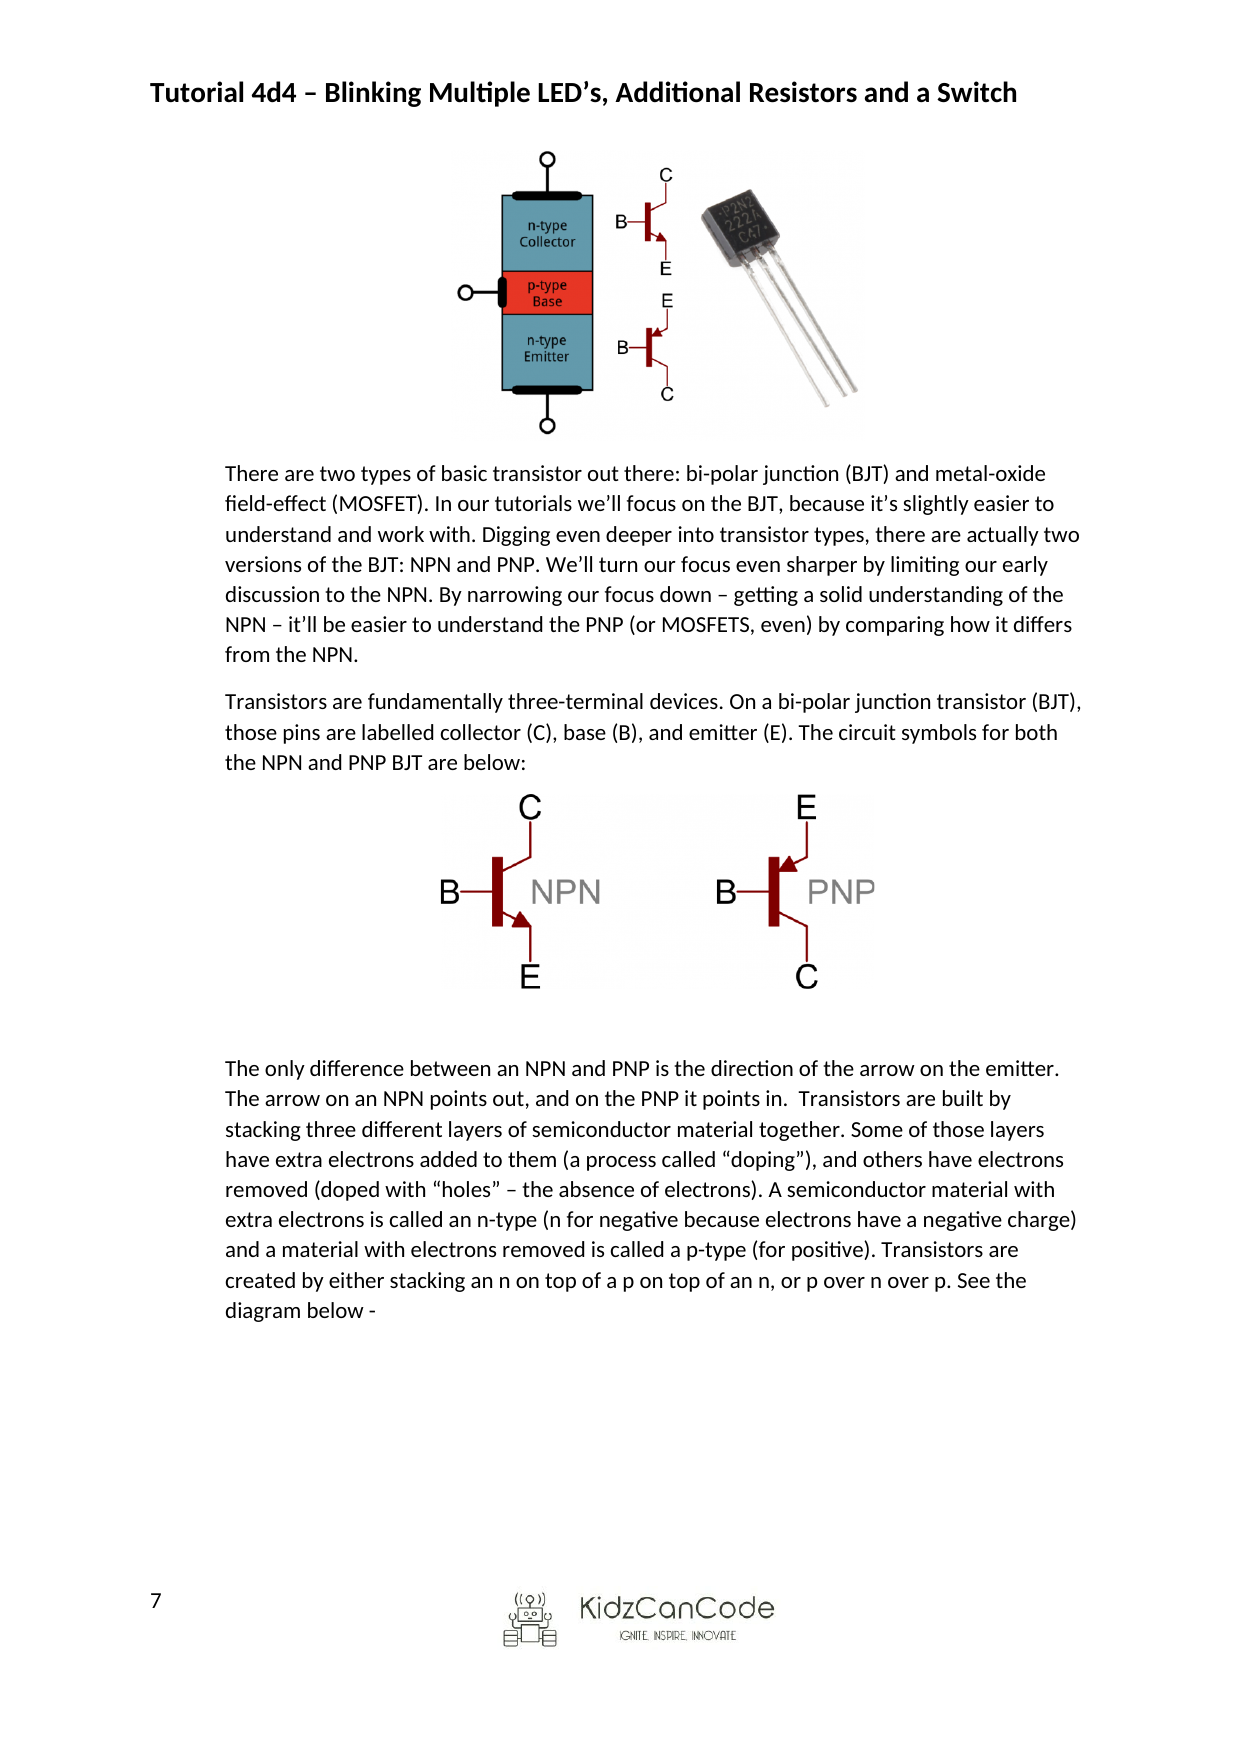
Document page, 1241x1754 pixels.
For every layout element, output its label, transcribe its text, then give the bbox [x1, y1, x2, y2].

picture [497, 1586, 781, 1653]
text Transistors are fundamentally three-terminal devices. On a bi-polar junction transistor (BJT), those pins are labelled collector (C), base (B), and emitter (E). The circuit symbols for both the NPN and PNP BJT are below: [225, 687, 1090, 776]
picture [440, 794, 875, 989]
text There are two types of basic transistor out there: bi-polar junction (BJT) and metal-oxide field-effect (MOSFET). In our tutorials we’ll focus on the BJT, because it’s slightly easier to understand and work with. Digging even deeper into transistor types, there are actually two versions of the BJT: NPN and PNP. We’ll turn our focus even sharper by limiting our early discussion to the NPN. By narrowing our focus down – getting a solid understanding of the NPN – it’ll be easier to understand the PNP (or MOSFETS, even) by comparing how it differs from the NPN. [225, 459, 1090, 669]
text The only difference between an NPN and PNP is the direction of the arrow on the emitter. The arrow on an NPN points out, and on the PNP it points in. Transistors are built by stacking three different layers of semiconductor material together. Some of those layers have extra electrons added to them (a process called “doping”), and others have electrons removed (doped with “holes” – the absence of electrons). A semiconductor material with extra electrons is called an n-type (n for negative because electrons have a negative charge) and a material with electrons removed is called a p-type (for positive). Transistors are created by either stacking an n on top of a p on top of an n, or p over n over p. See the diagram below - [225, 1054, 1090, 1324]
picture [450, 150, 865, 441]
